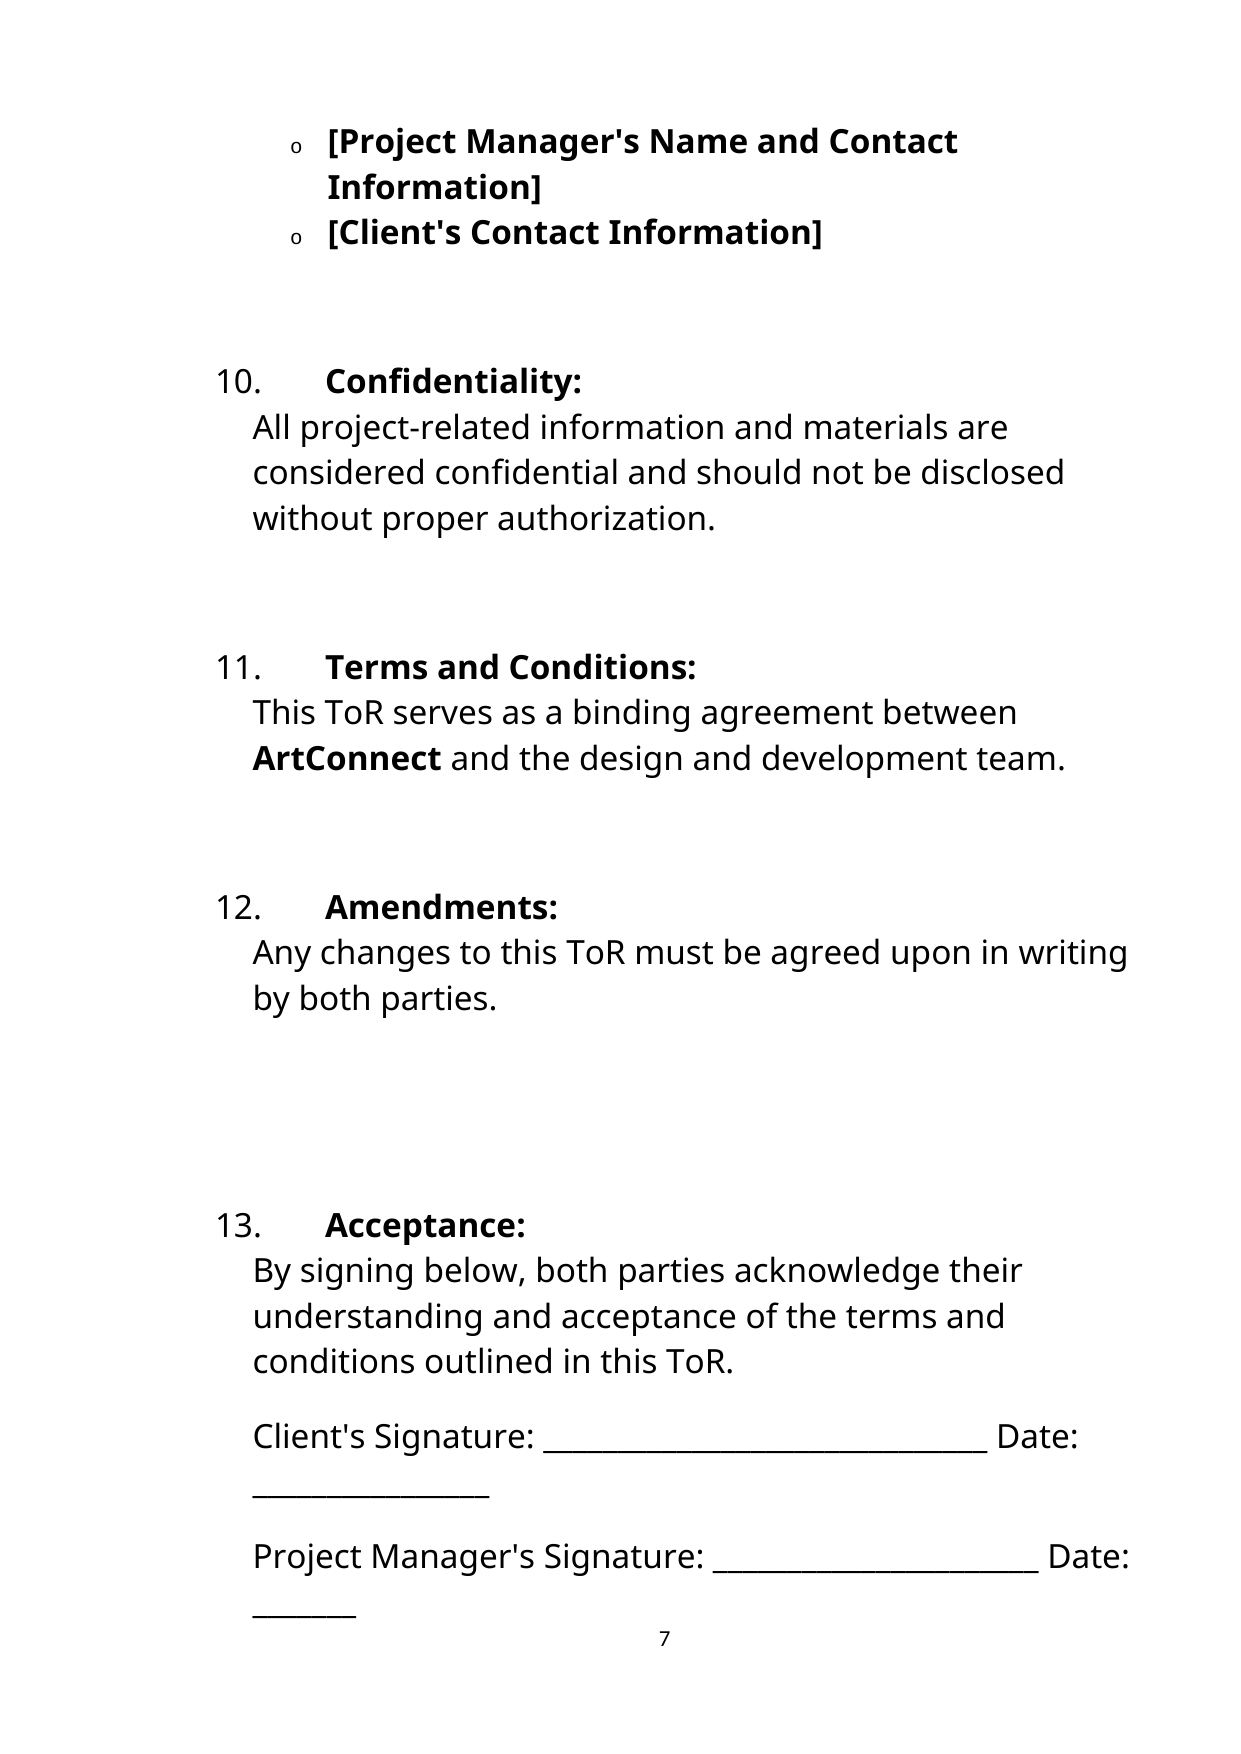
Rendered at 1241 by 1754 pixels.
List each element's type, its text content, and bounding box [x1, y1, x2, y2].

list [Project Manager's Name and Contact Information] [290, 118, 1152, 209]
list Confidentiality: All project-related information and materials are considered confidential and should not be disclosed without proper authorization. [215, 358, 1152, 540]
list Terms and Conditions: This ToR serves as a binding agreement between ArtConnect and the design and development team. [215, 643, 1152, 780]
text Project Manager's Signature: ______________________ Date: _______ [252, 1532, 1152, 1623]
list [Client's Contact Information] [290, 209, 1152, 254]
text Client's Signature: ______________________________ Date: ________________ [252, 1412, 1152, 1503]
list Amendments: Any changes to this ToR must be agreed upon in writing by both parties. [215, 883, 1152, 1020]
list Acceptance: By signing below, both parties acknowledge their understanding and acceptance of the terms and conditions outlined in this ToR. [215, 1202, 1152, 1383]
